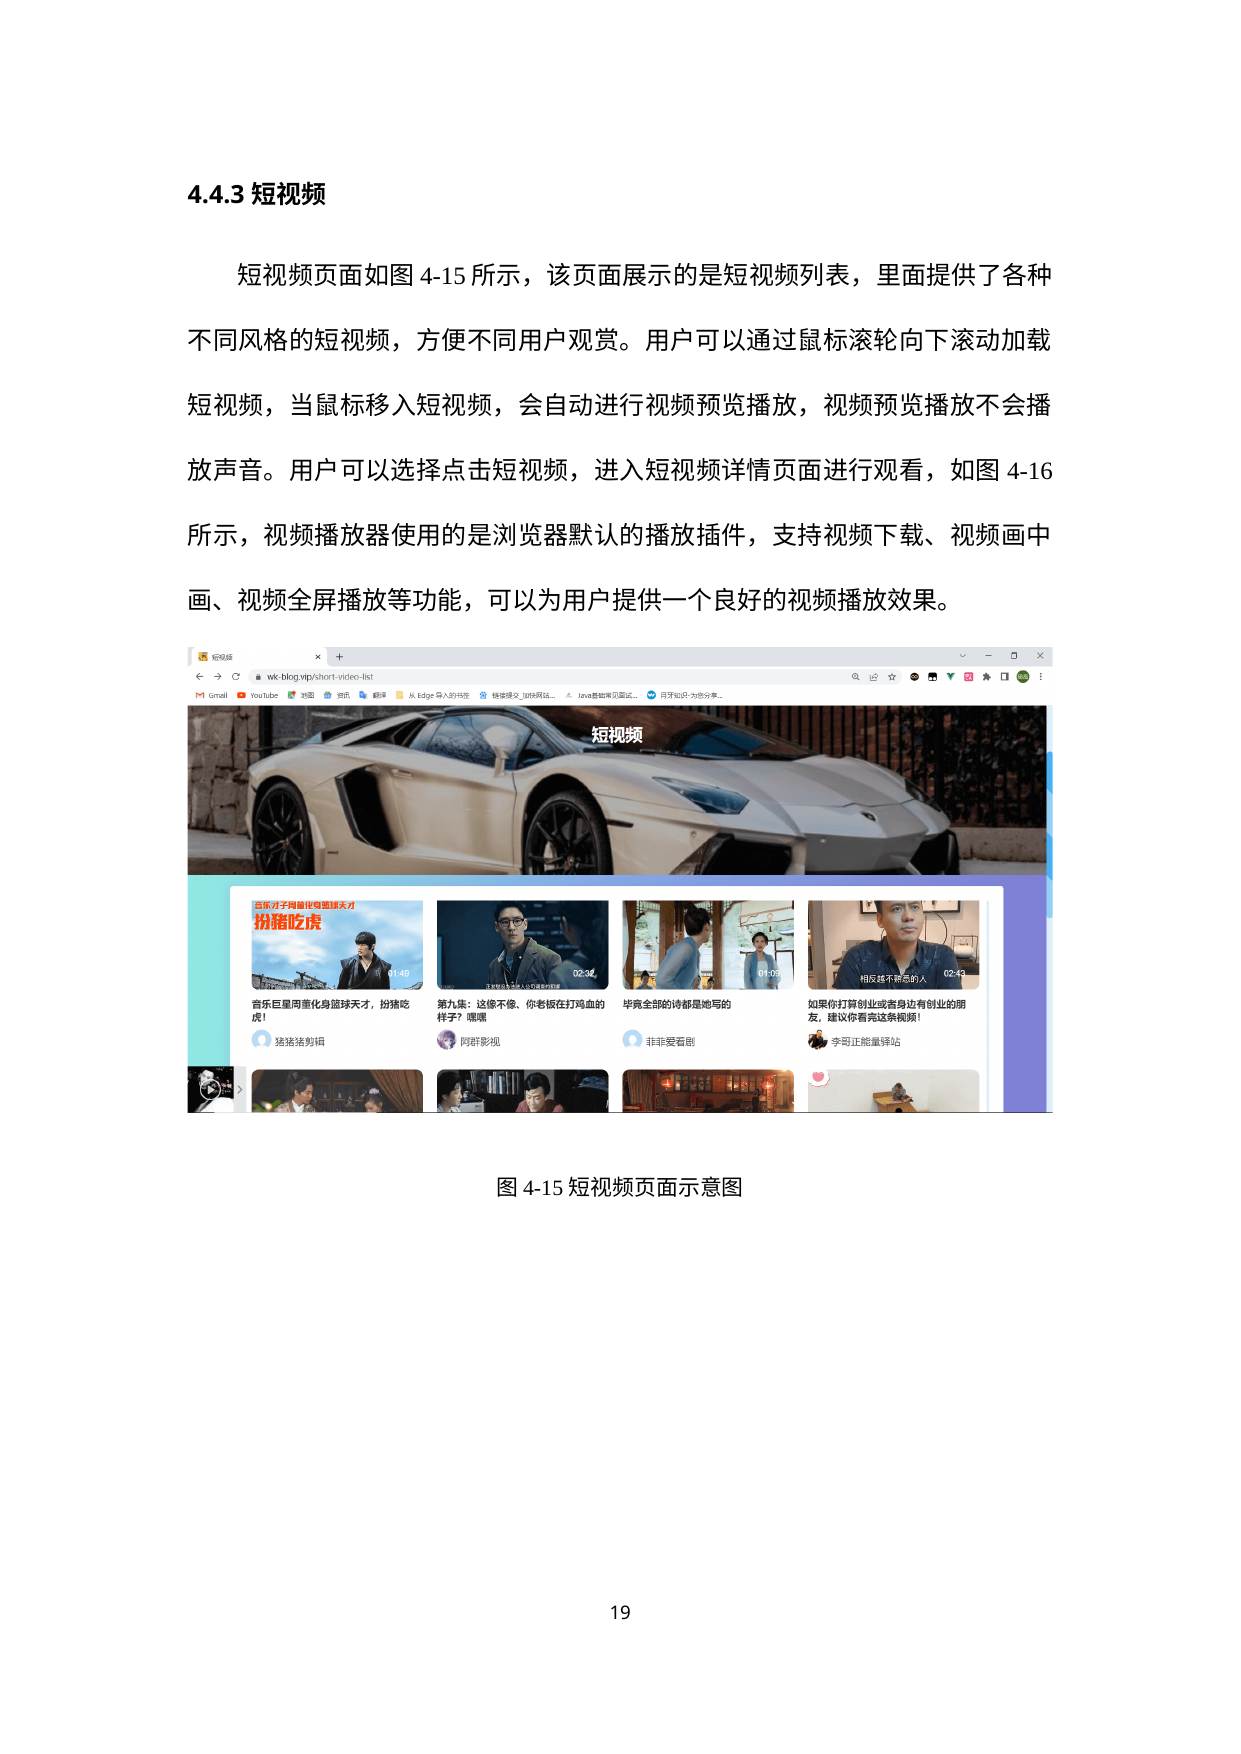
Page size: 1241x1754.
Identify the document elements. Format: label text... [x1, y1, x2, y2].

picture [187, 647, 1053, 1113]
text 短视频页面如图4-15所示，该页面展示的是短视频列表，里面提供了各种不同风格的短视频，方便不同用户观赏。用户可以通过鼠标滚轮向下滚动加载短视频，当鼠标移入短视频，会自动进行视频预览播放，视频预览播放不会播放声音。用户可以选择点击短视频，进入短视频详情页面进行观看，如图4-16所示，视频播放器使用的是浏览器默认的播放插件，支持视频下载、视频画中画、视频全屏播放等功能，可以为用户提供一个良好的视频播放效果。 [187, 241, 1053, 631]
text 图4-15 短视频页面示意图 [187, 1169, 1053, 1202]
subtitle 4.4.3 短视频 [187, 160, 1053, 225]
